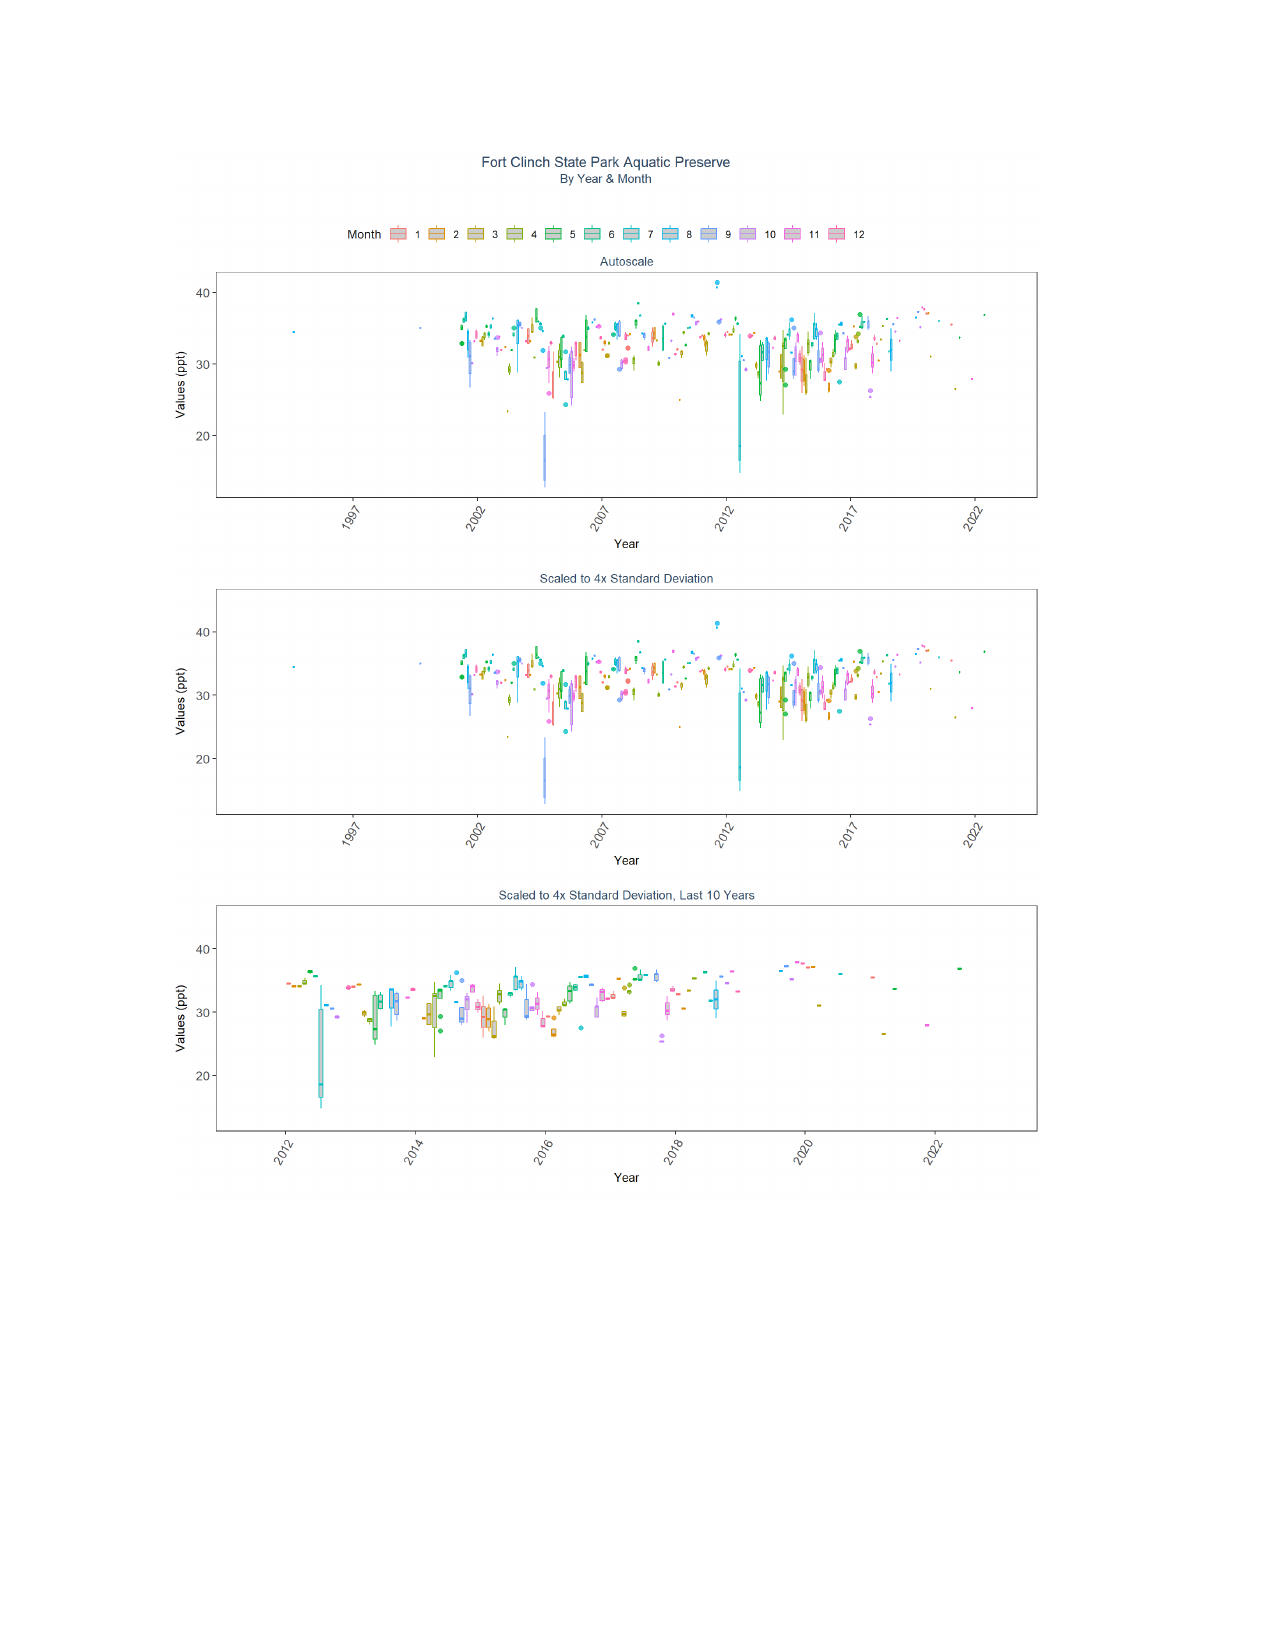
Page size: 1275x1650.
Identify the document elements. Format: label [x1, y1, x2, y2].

picture [168, 150, 1044, 1200]
